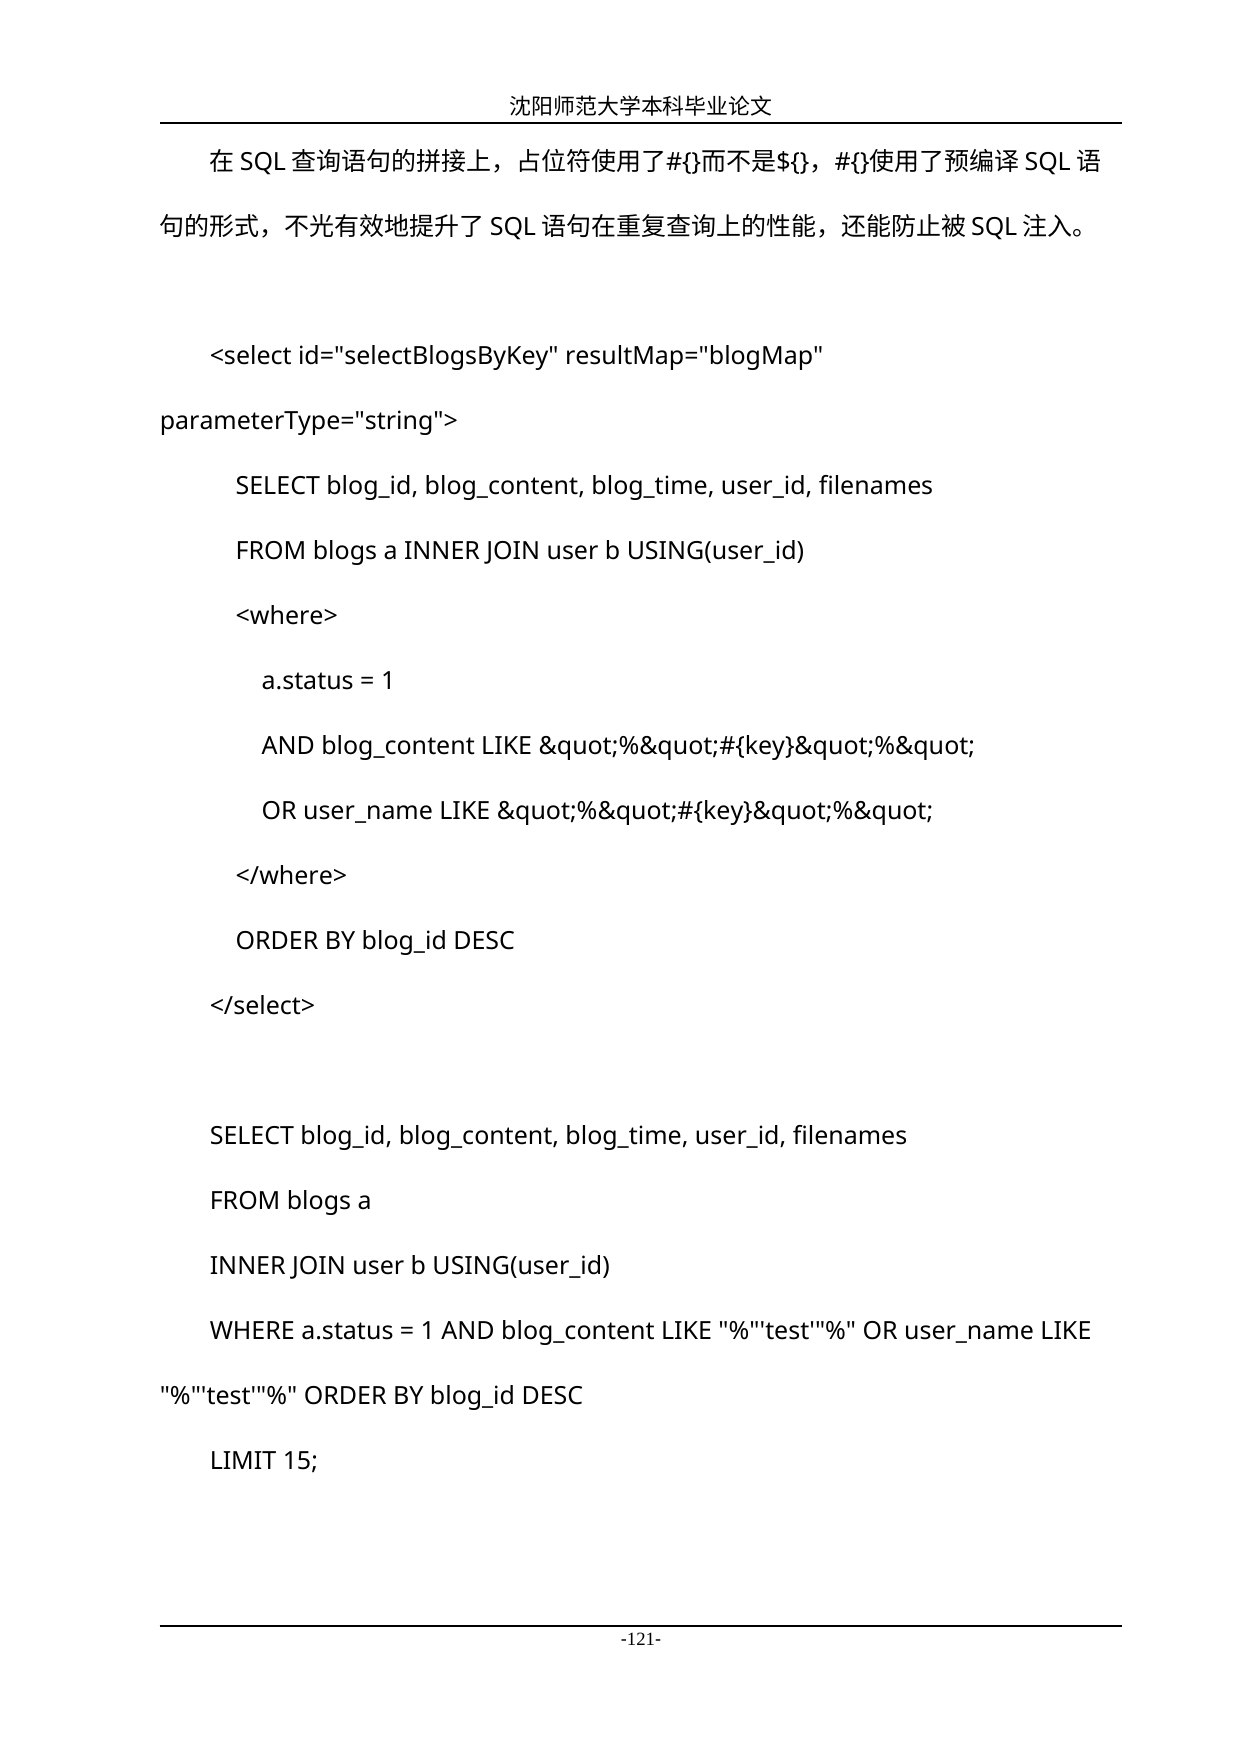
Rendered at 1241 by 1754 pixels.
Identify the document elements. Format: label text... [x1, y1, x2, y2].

text a.status = 1 [159, 647, 1122, 712]
text INNER JOIN user b USING(user_id) [159, 1232, 1122, 1297]
text </where> [159, 842, 1122, 907]
text </select> [159, 972, 1122, 1037]
text WHERE a.status = 1 AND blog_content LIKE "%"'test'"%" OR user_name LIKE "%"'test'"%" ORDER BY blog_id DESC [159, 1297, 1122, 1427]
text OR user_name LIKE &quot;%&quot;#{key}&quot;%&quot; [159, 777, 1122, 842]
text LIMIT 15; [159, 1427, 1122, 1492]
text <where> [159, 582, 1122, 647]
text FROM blogs a INNER JOIN user b USING(user_id) [159, 517, 1122, 582]
text SELECT blog_id, blog_content, blog_time, user_id, filenames [159, 1102, 1122, 1167]
text FROM blogs a [159, 1167, 1122, 1232]
text 在SQL查询语句的拼接上，占位符使用了#{}而不是${}，#{}使用了预编译SQL语句的形式，不光有效地提升了SQL语句在重复查询上的性能，还能防止被SQL注入。 [159, 127, 1122, 257]
text ORDER BY blog_id DESC [159, 907, 1122, 972]
text AND blog_content LIKE &quot;%&quot;#{key}&quot;%&quot; [159, 712, 1122, 777]
text <select id="selectBlogsByKey" resultMap="blogMap" parameterType="string"> [159, 322, 1122, 452]
text SELECT blog_id, blog_content, blog_time, user_id, filenames [159, 452, 1122, 517]
